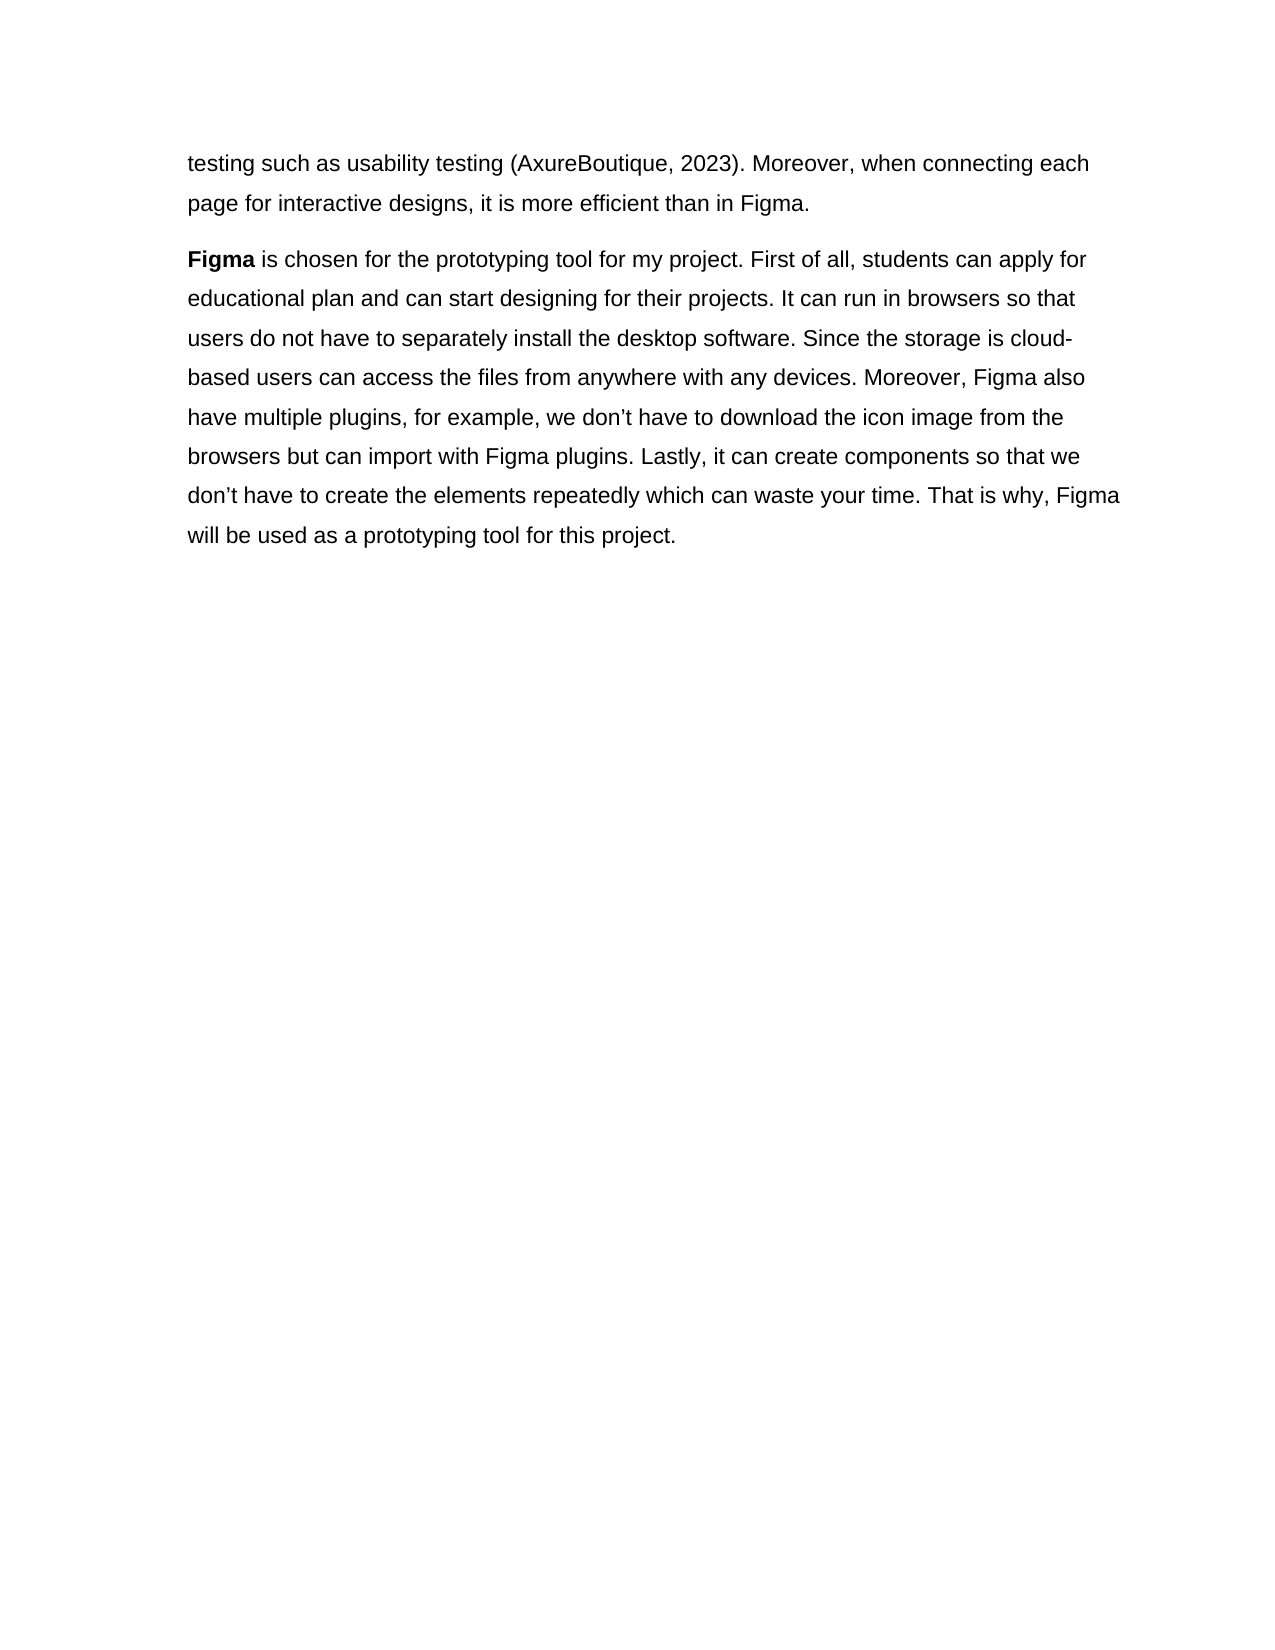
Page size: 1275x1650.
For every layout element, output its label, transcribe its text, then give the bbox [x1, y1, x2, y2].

text Figma is chosen for the prototyping tool for my project. First of all, students can apply for educational plan and can start designing for their projects. It can run in browsers so that users do not have to separately install the desktop software. Since the storage is cloud-based users can access the files from anywhere with any devices. Moreover, Figma also have multiple plugins, for example, we don’t have to download the icon image from the browsers but can import with Figma plugins. Lastly, it can create components so that we don’t have to create the elements repeatedly which can waste your time. That is why, Figma will be used as a prototyping tool for this project. [187, 246, 1125, 548]
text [187, 150, 1125, 216]
